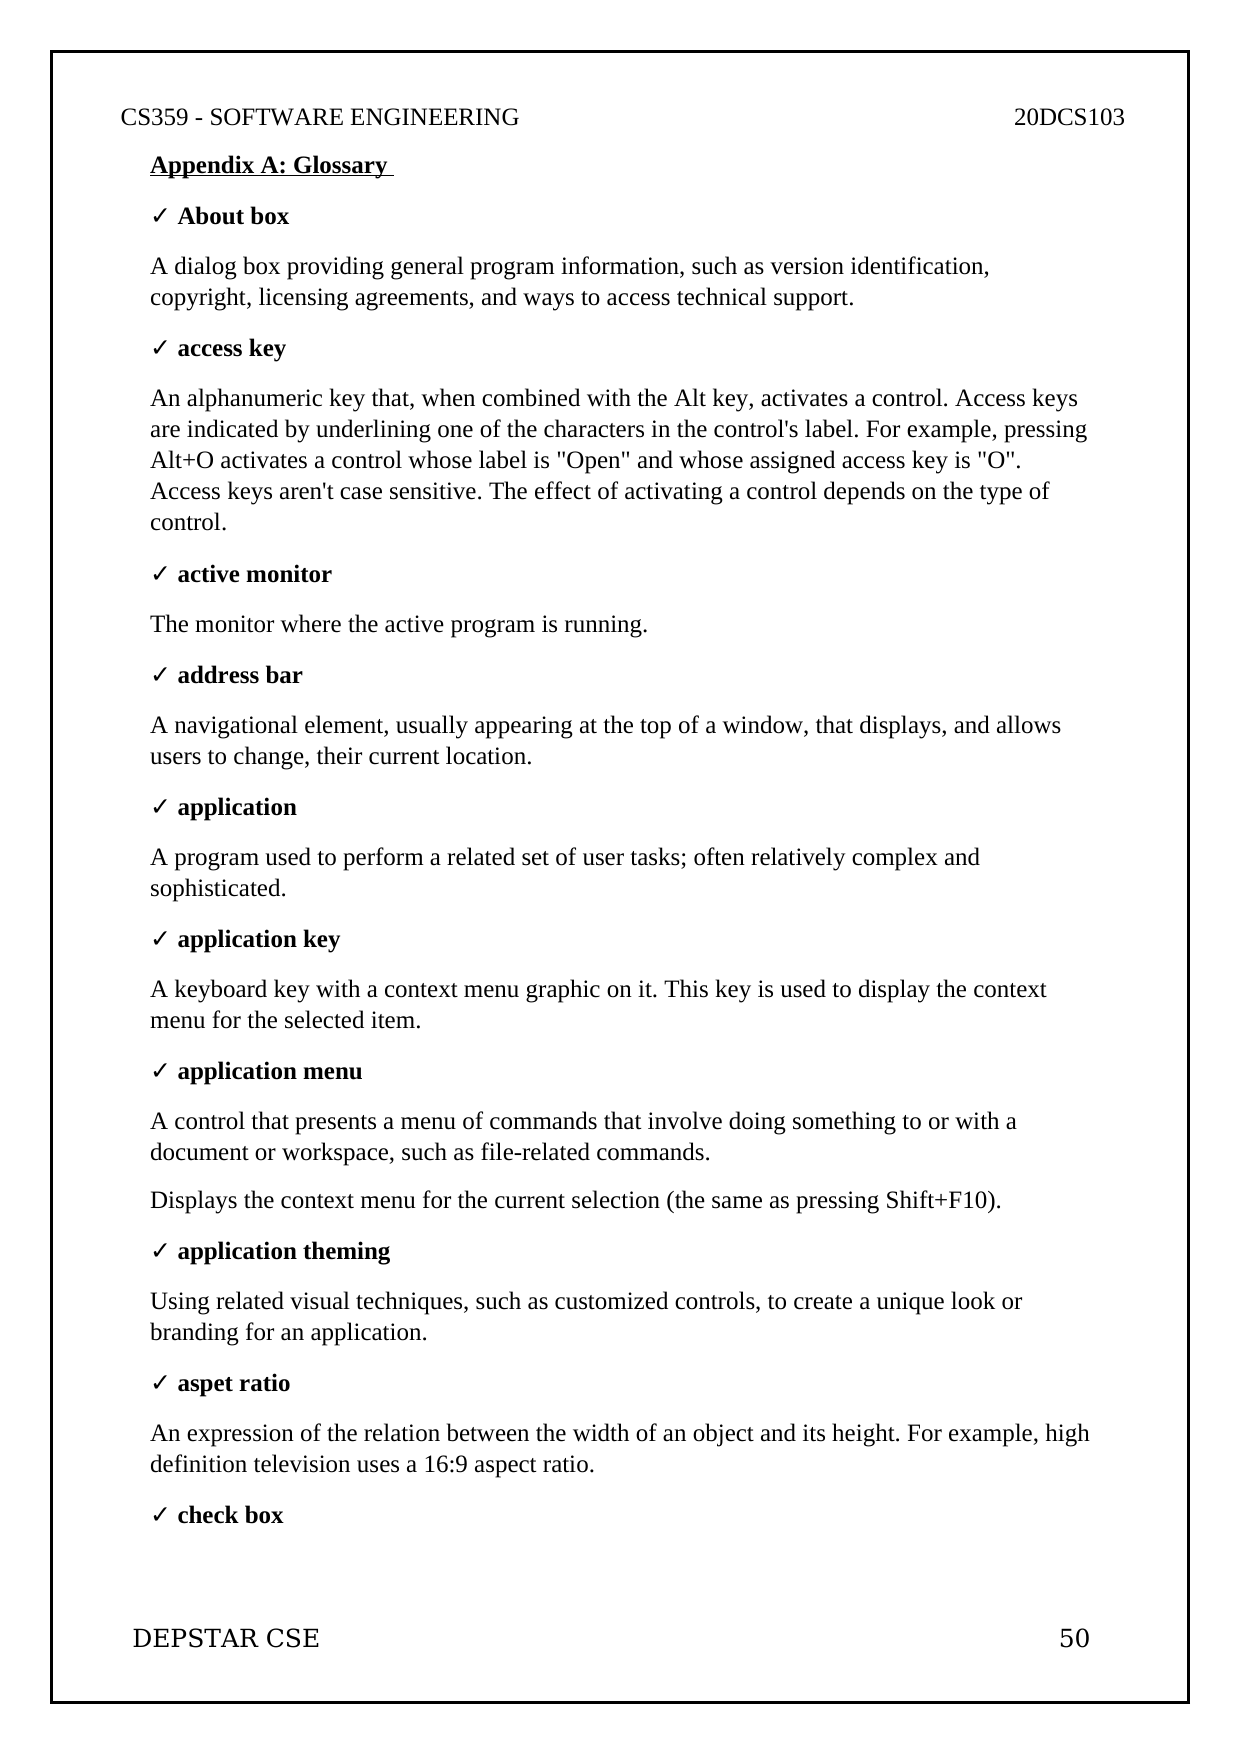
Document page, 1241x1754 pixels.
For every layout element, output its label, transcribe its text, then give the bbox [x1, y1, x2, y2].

text Using related visual techniques, such as customized controls, to create a unique look or branding for an application. [150, 1286, 1090, 1346]
text ✓ address bar [150, 656, 1090, 690]
text Displays the context menu for the current selection (the same as pressing Shift+F10). [150, 1185, 1090, 1214]
text An alphanumeric key that, when combined with the Alt key, activates a control. Access keys are indicated by underlining one of the characters in the control's label. For example, pressing Alt+O activates a control whose label is "Open" and whose assigned access key is "O". Access keys aren't case sensitive. The effect of activating a control depends on the type of control. [150, 383, 1090, 536]
text Appendix A: Glossary [150, 150, 1090, 179]
text An expression of the relation between the width of an object and its height. For example, high definition television uses a 16:9 aspect ratio. [150, 1418, 1090, 1478]
text ✓ application key [150, 921, 1090, 955]
text ✓ application menu [150, 1053, 1090, 1087]
text A dialog box providing general program information, such as version identification, copyright, licensing agreements, and ways to access technical support. [150, 251, 1090, 311]
text ✓ access key [150, 330, 1090, 364]
text ✓ aspet ratio [150, 1365, 1090, 1399]
text A keyboard key with a context menu graphic on it. This key is used to display the context menu for the selected item. [150, 974, 1090, 1034]
text ✓ About box [150, 198, 1090, 232]
text A navigational element, usually appearing at the top of a window, that displays, and allows users to change, their current location. [150, 710, 1090, 769]
text The monitor where the active program is running. [150, 609, 1090, 637]
text ✓ active monitor [150, 555, 1090, 589]
text ✓ check box [150, 1497, 1090, 1531]
text A program used to perform a related set of user tasks; often relatively complex and sophisticated. [150, 842, 1090, 902]
text ✓ application theming [150, 1233, 1090, 1267]
text A control that presents a menu of commands that involve doing something to or with a document or workspace, such as file-related commands. [150, 1106, 1090, 1166]
text ✓ application [150, 788, 1090, 823]
